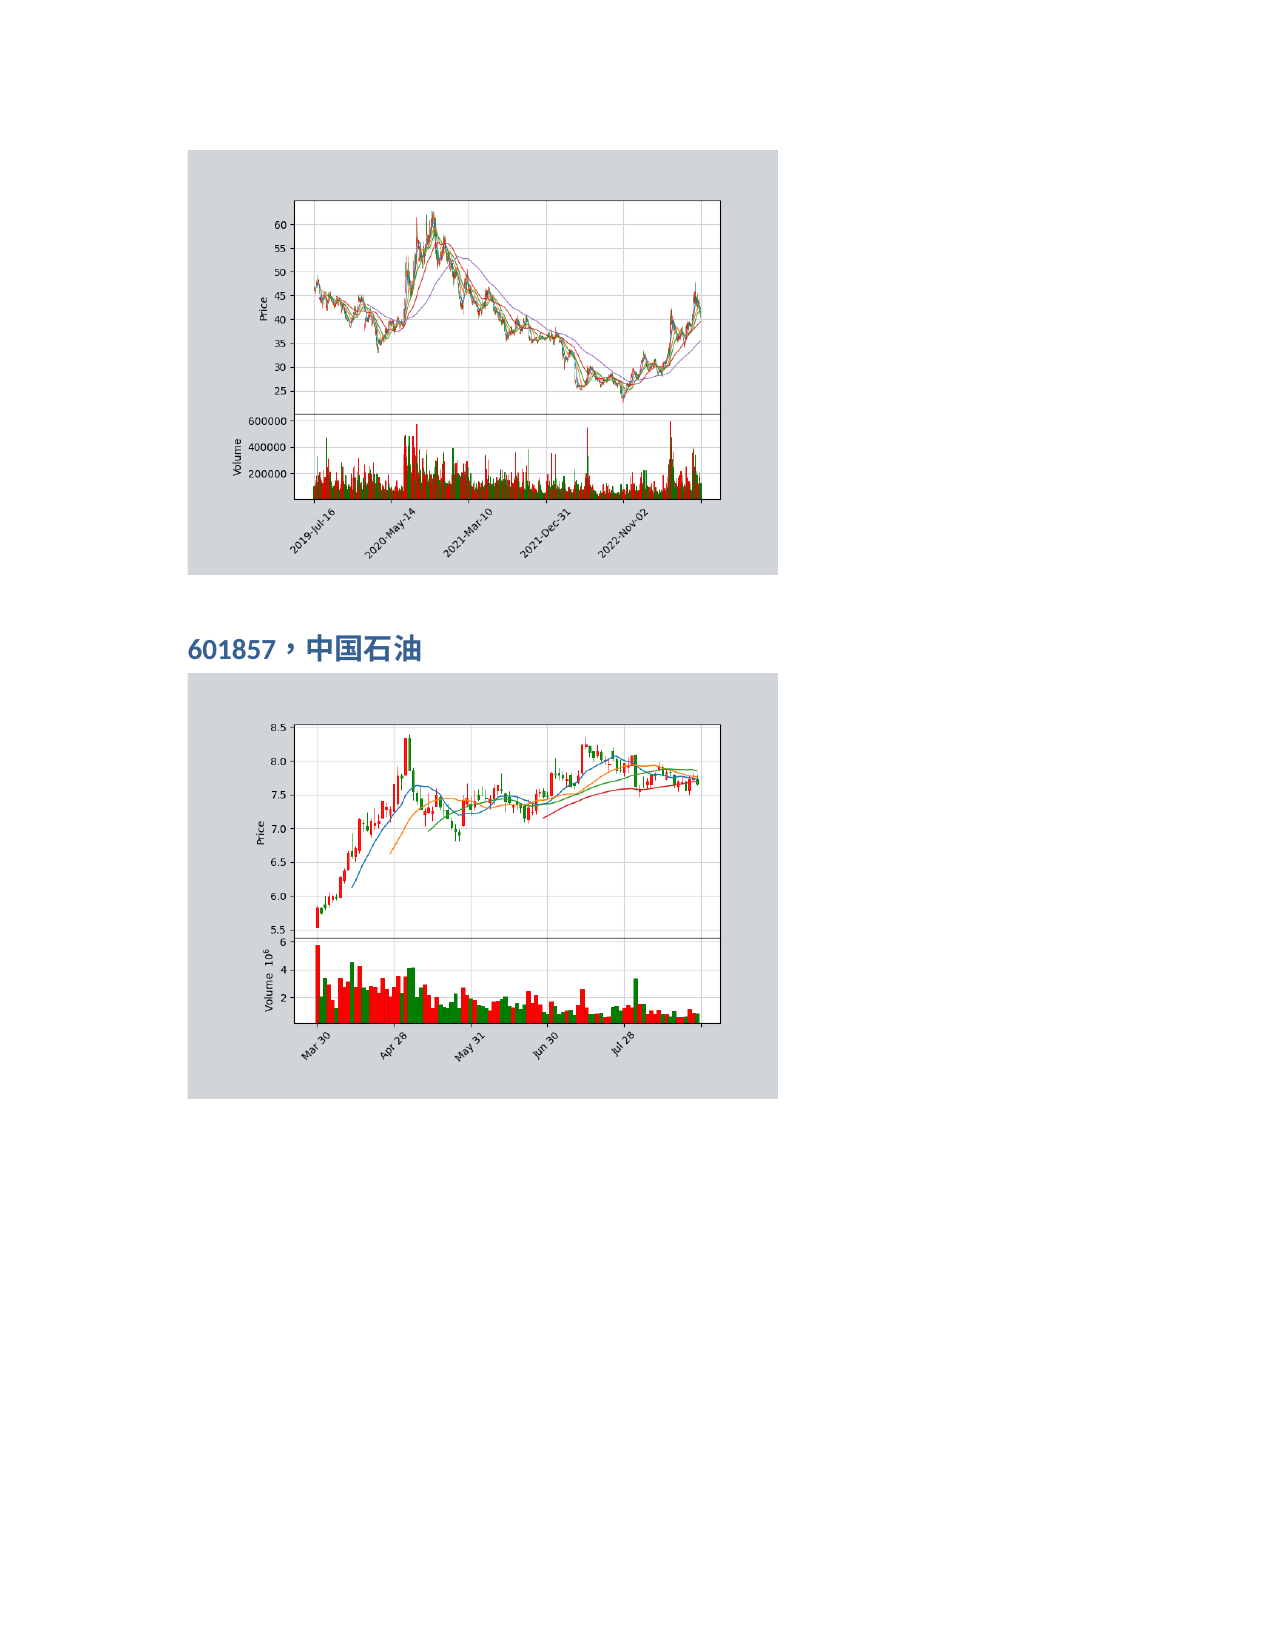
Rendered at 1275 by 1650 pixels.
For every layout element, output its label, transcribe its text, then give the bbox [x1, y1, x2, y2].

subtitle 601857，中国石油 [187, 628, 1087, 668]
picture [187, 150, 778, 575]
picture [187, 673, 778, 1099]
